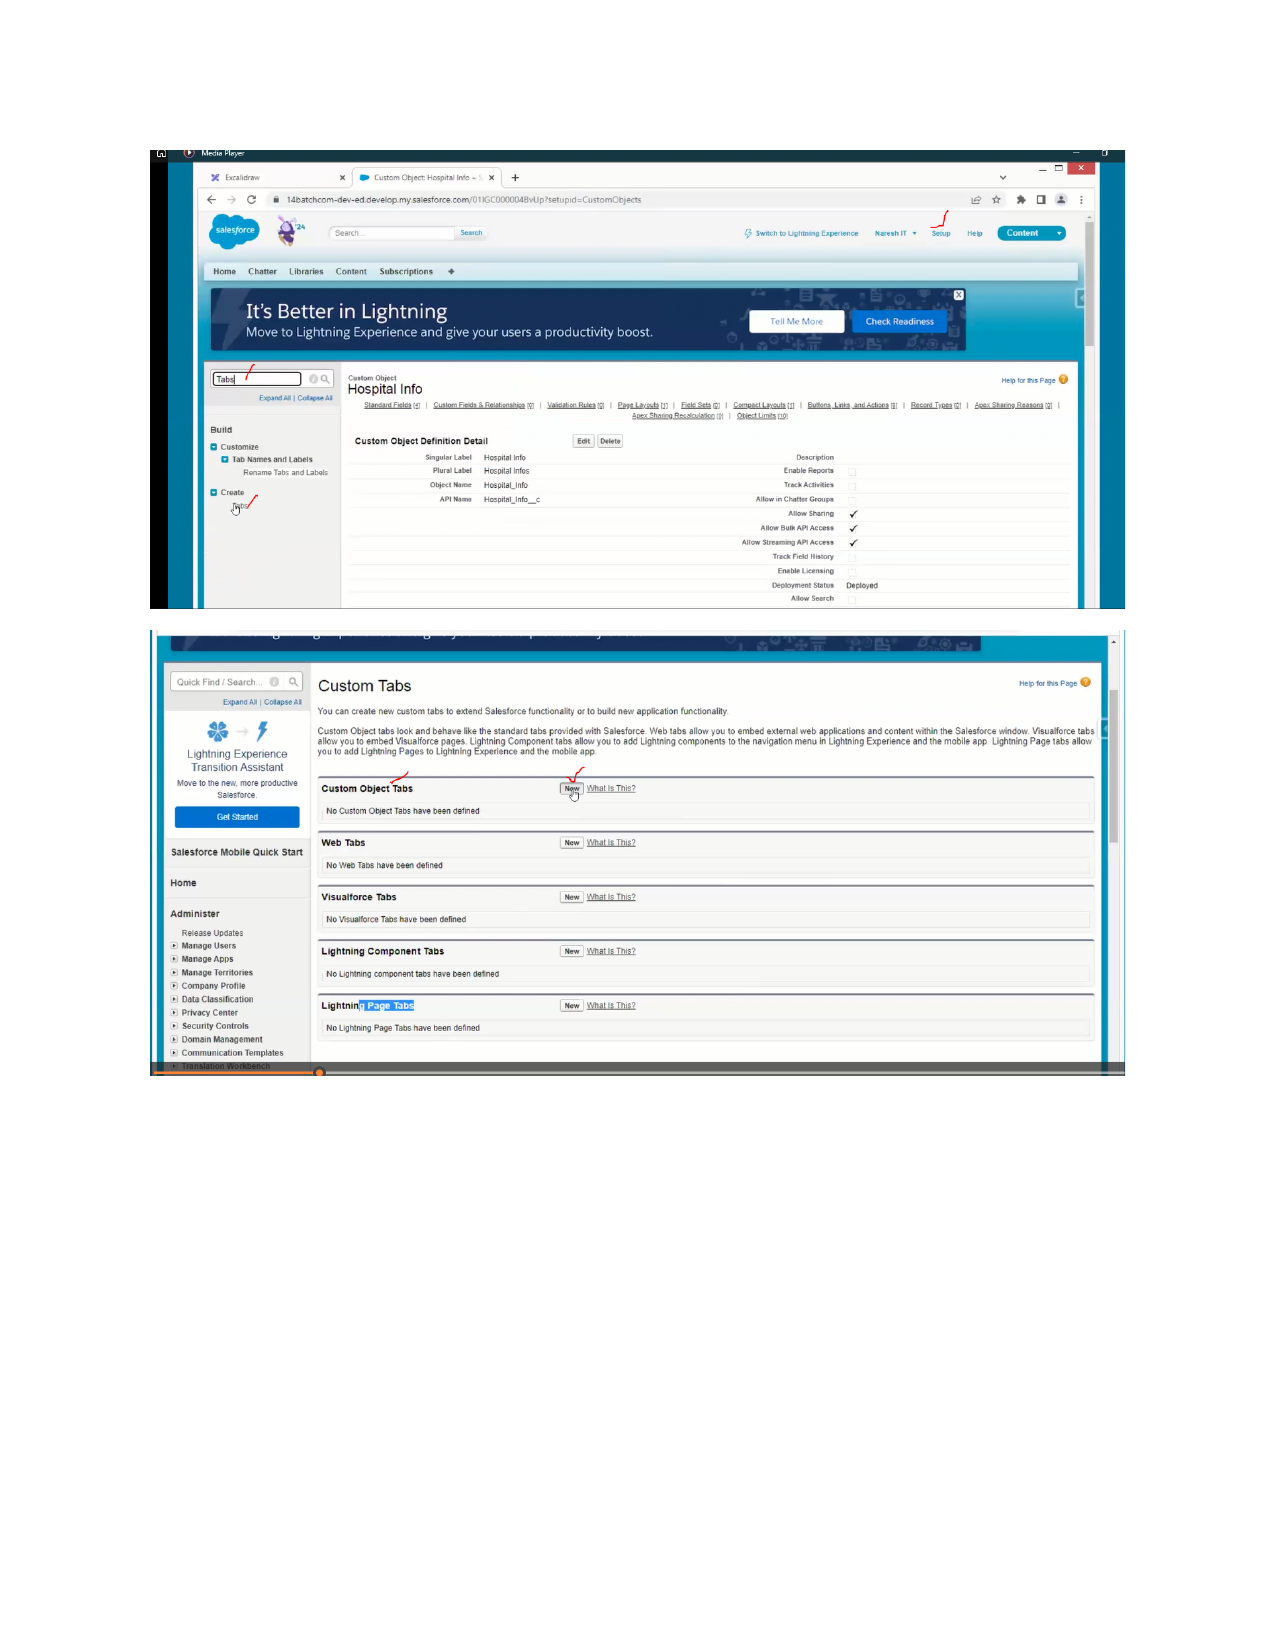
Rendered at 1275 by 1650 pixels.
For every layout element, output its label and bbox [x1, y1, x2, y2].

picture [204, 360, 1080, 609]
picture [150, 630, 1125, 1076]
picture [150, 150, 1125, 609]
